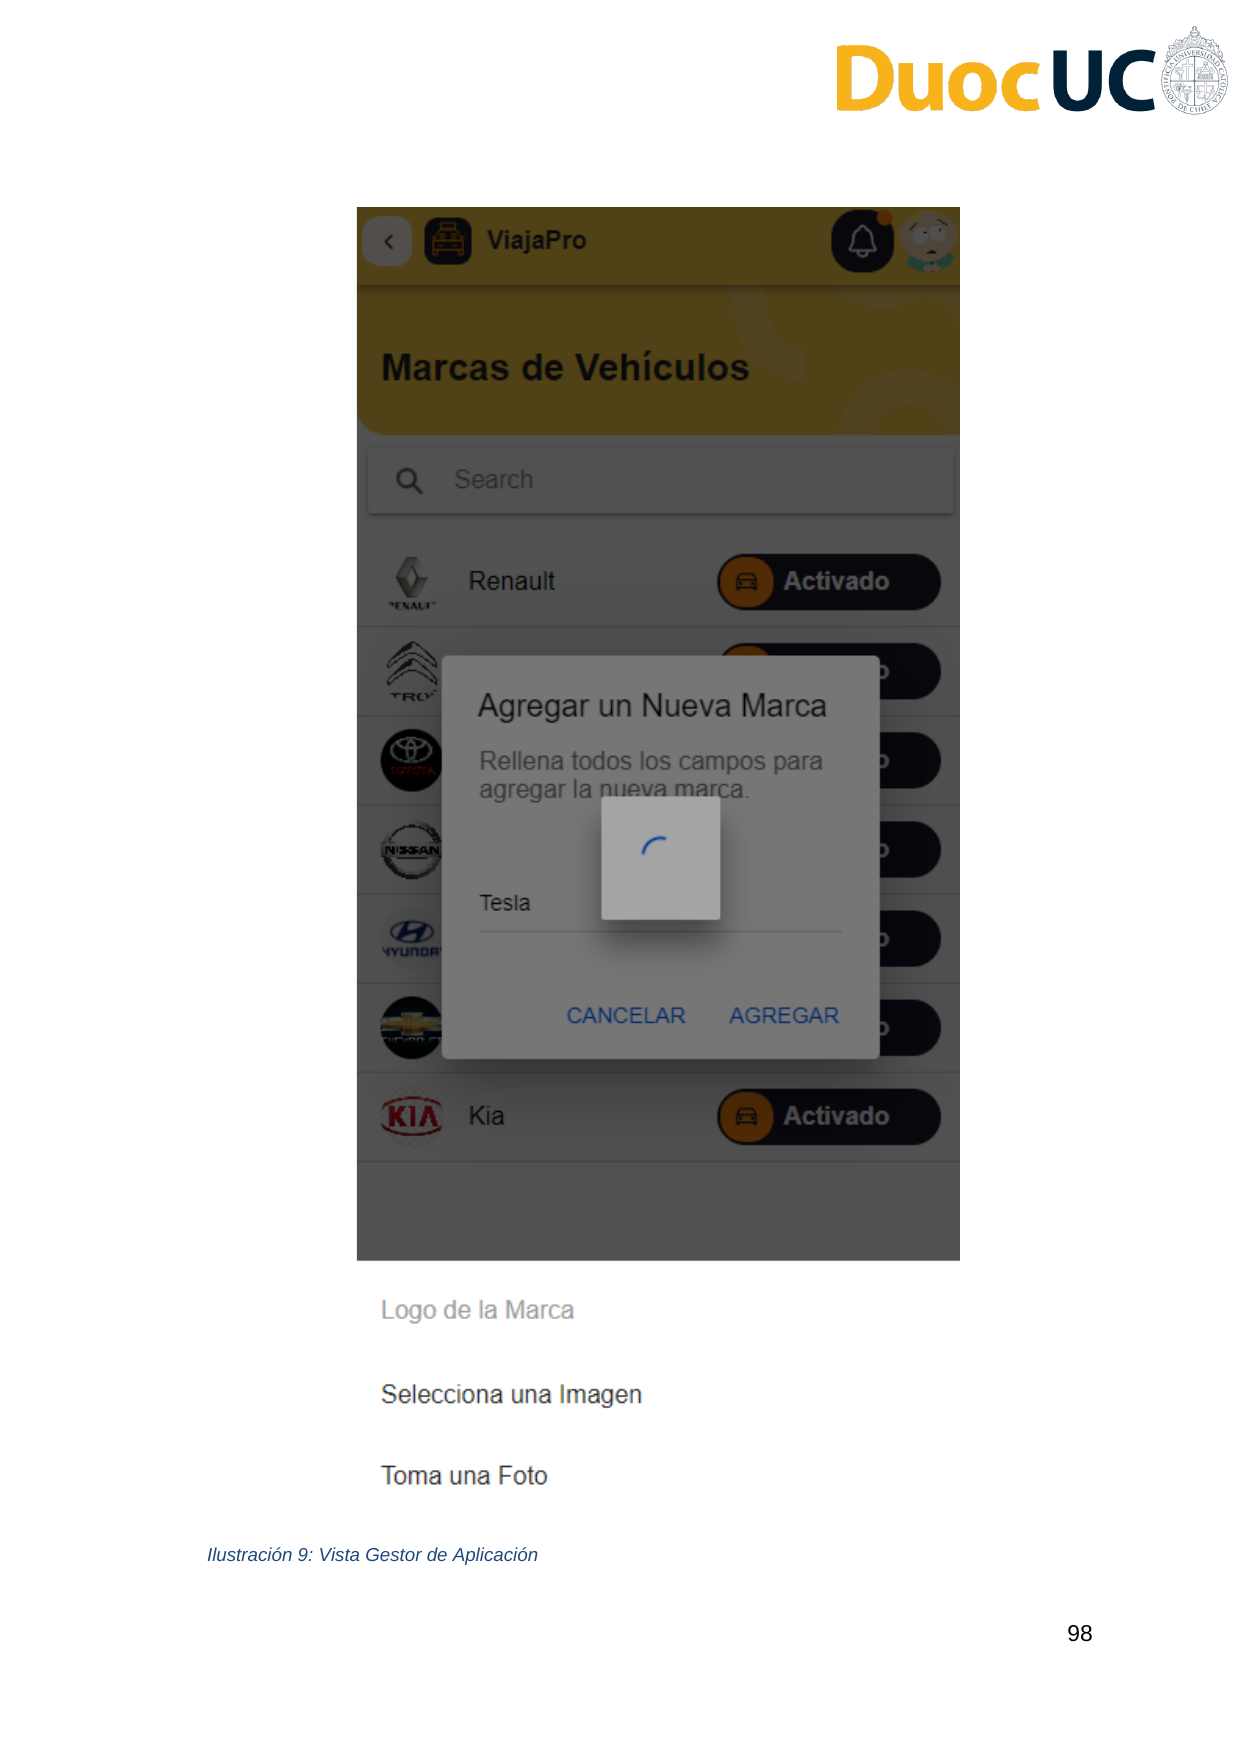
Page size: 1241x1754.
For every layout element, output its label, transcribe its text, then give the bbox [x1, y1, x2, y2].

picture [356, 207, 960, 1516]
picture [831, 20, 1233, 120]
